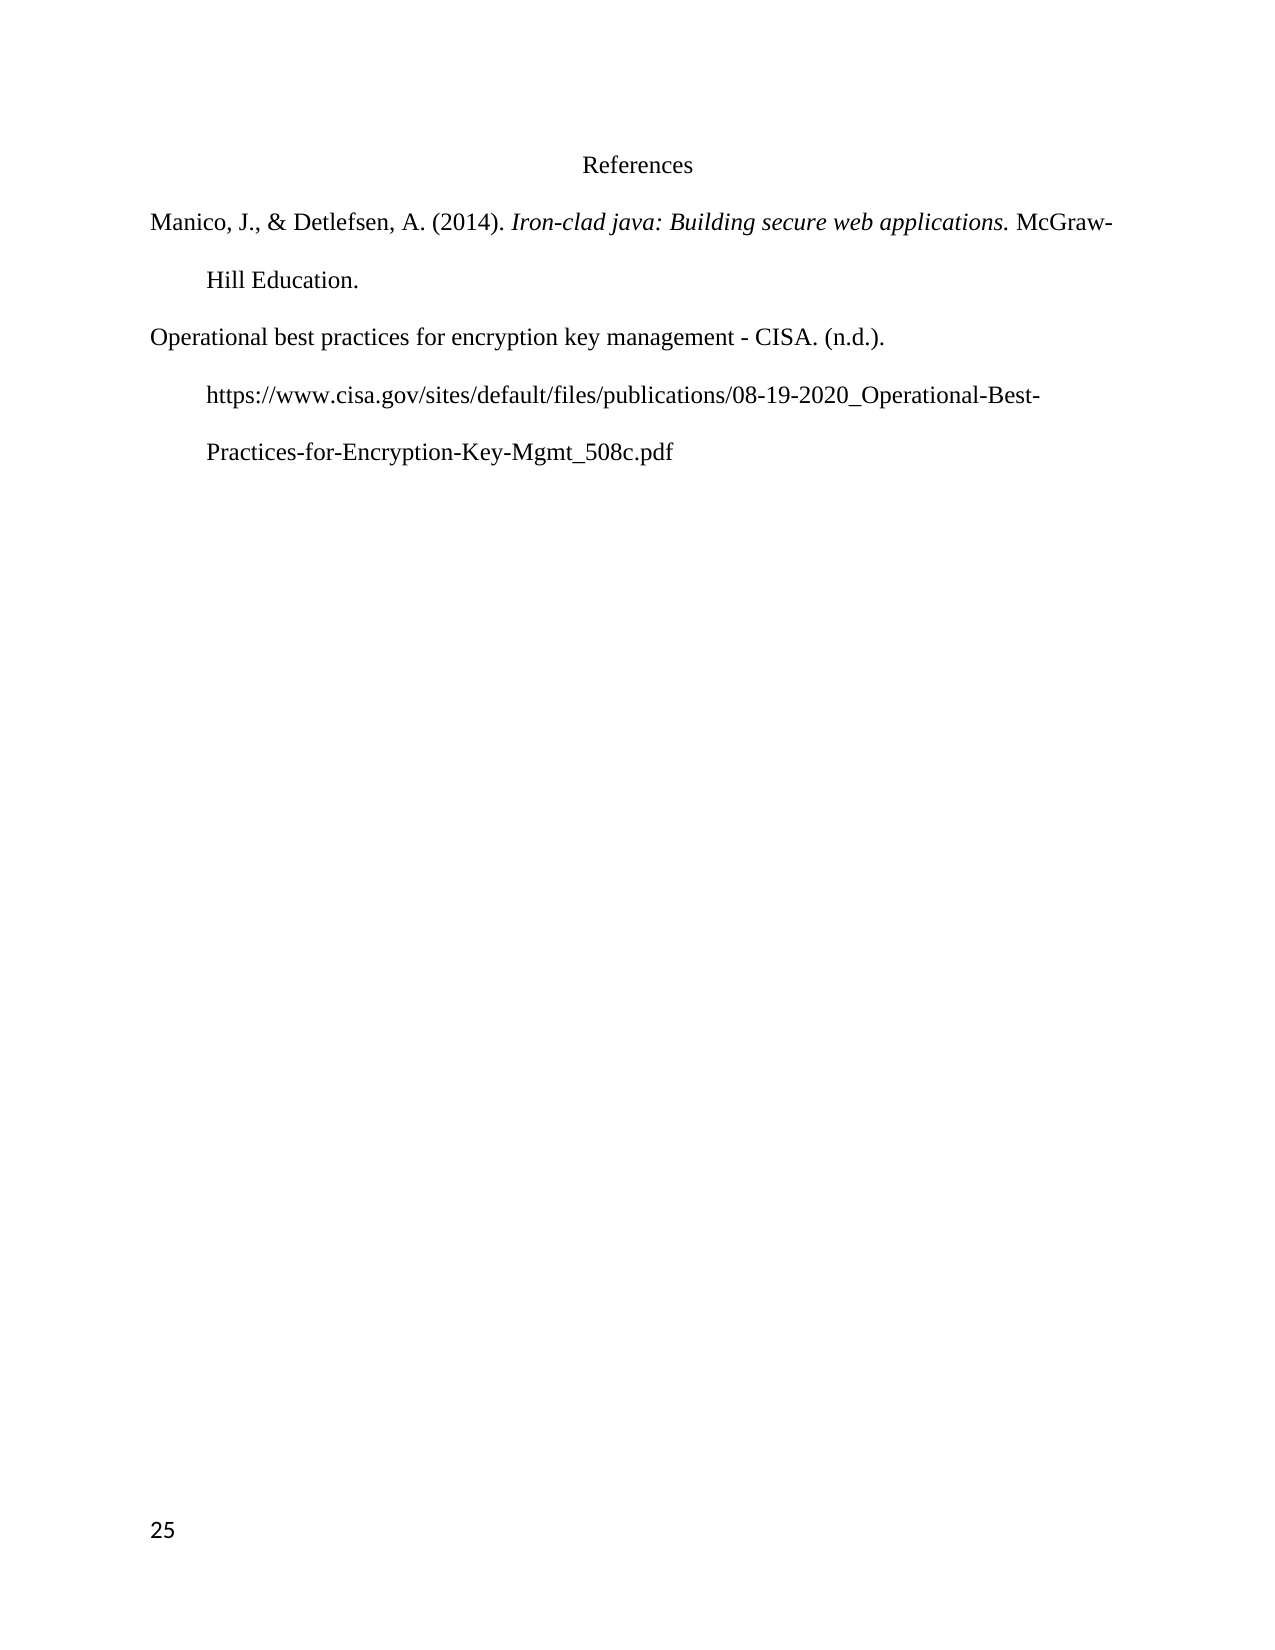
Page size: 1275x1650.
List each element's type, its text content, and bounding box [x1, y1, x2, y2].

text Manico, J., & Detlefsen, A. (2014). Iron-clad java: Building secure web applications. McGraw- [150, 207, 1125, 236]
text Operational best practices for encryption key management - CISA. (n.d.). [150, 322, 1125, 351]
text Hill Education. [206, 265, 1125, 294]
text https://www.cisa.gov/sites/default/files/publications/08-19-2020_Operational-Best-Practices-for-Encryption-Key-Mgmt_508c.pdf [206, 380, 1125, 466]
text References [150, 150, 1125, 179]
